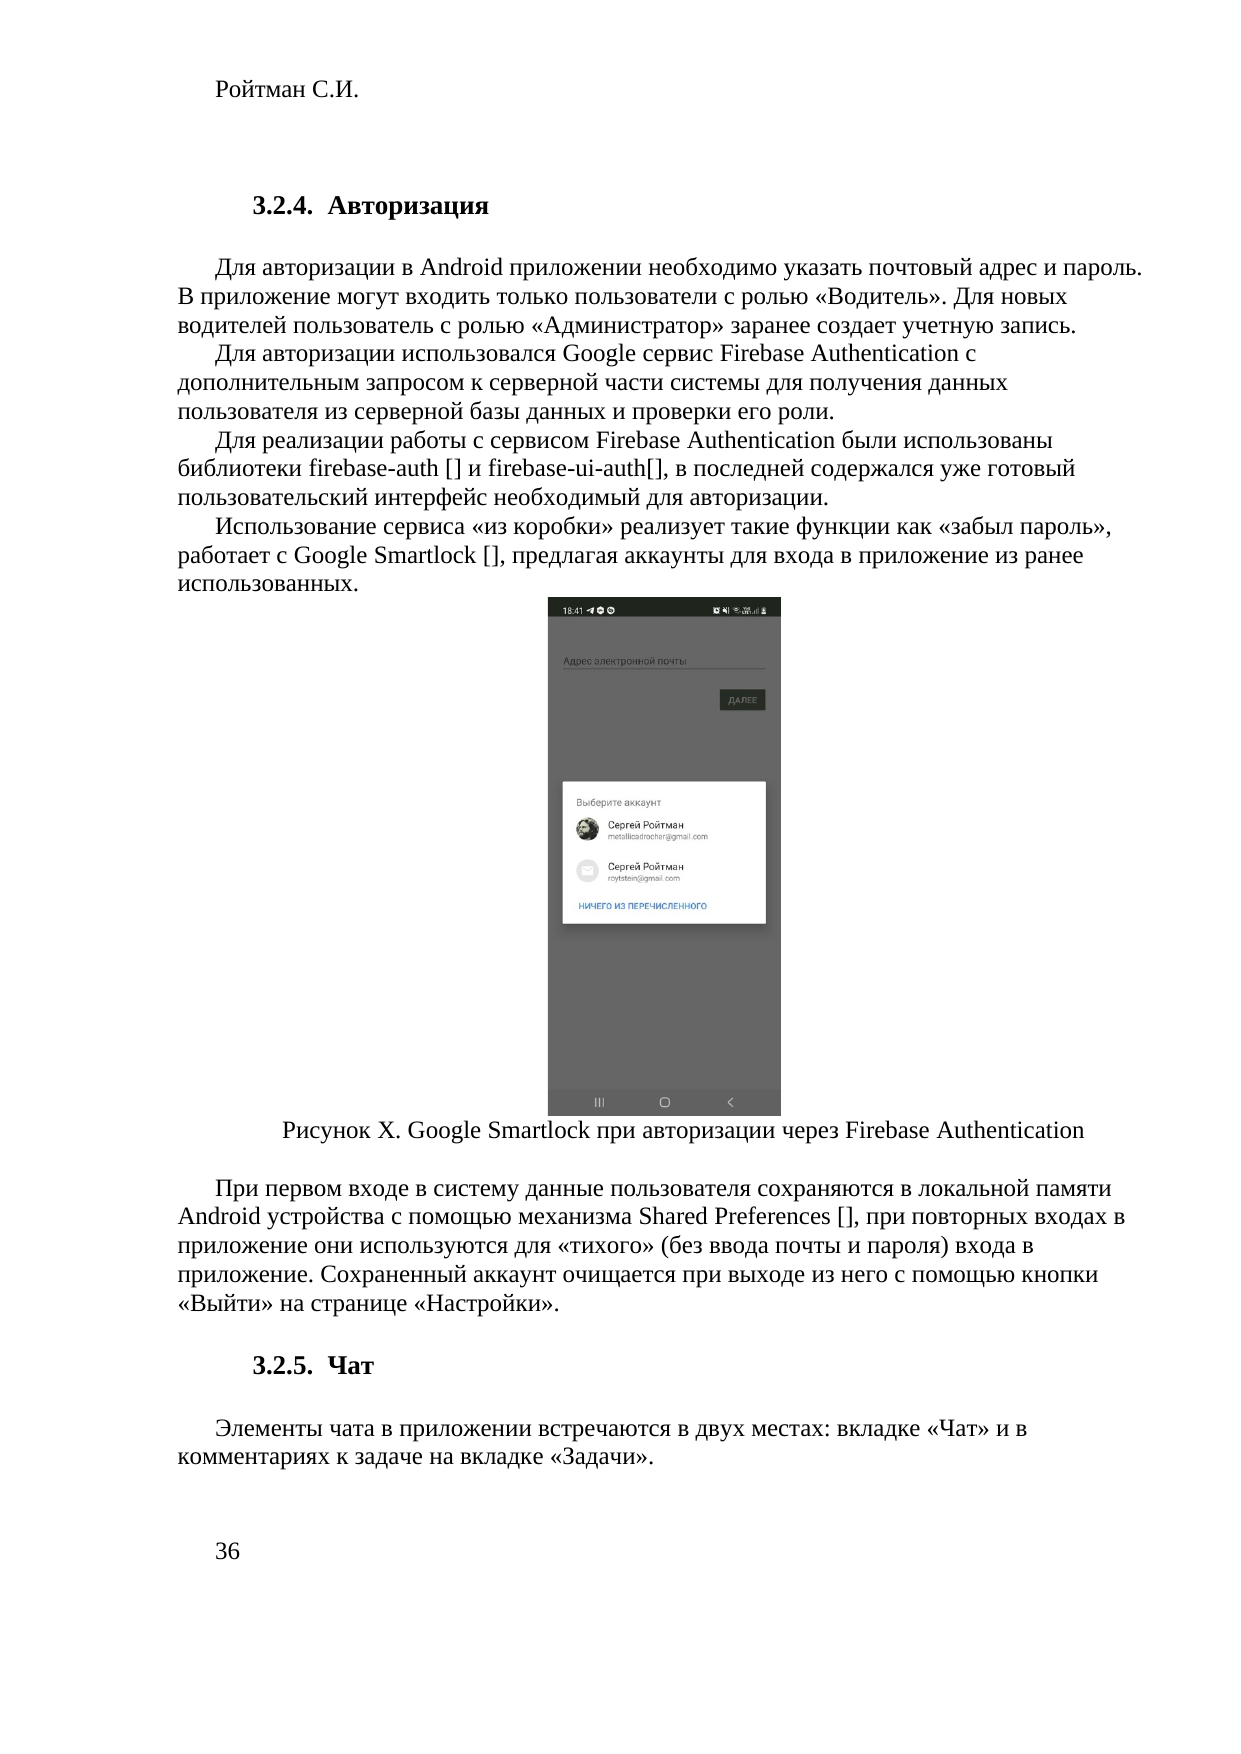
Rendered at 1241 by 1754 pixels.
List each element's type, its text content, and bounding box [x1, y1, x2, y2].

picture [547, 597, 781, 1116]
text Для реализации работы с сервисом Firebase Authentication были использованы библиотеки firebase-auth [] и firebase-ui-auth[], в последней содержался уже готовый пользовательский интерфейс необходимый для авторизации. [177, 425, 1152, 511]
text При первом входе в систему данные пользователя сохраняются в локальной памяти Android устройства с помощью механизма Shared Preferences [], при повторных входах в приложение они используются для «тихого» (без ввода почты и пароля) входа в приложение. Сохраненный аккаунт очищается при выходе из него с помощью кнопки «Выйти» на странице «Настройки». [177, 1173, 1152, 1345]
subtitle Чат [252, 1349, 1152, 1380]
text Рисунок X. Google Smartlock при авторизации через Firebase Authentication [177, 597, 1152, 1144]
text Элементы чата в приложении встречаются в двух местах: вкладке «Чат» и в комментариях к задаче на вкладке «Задачи». [177, 1413, 1152, 1470]
subtitle Авторизация [252, 189, 1152, 220]
text Для авторизации в Android приложении необходимо указать почтовый адрес и пароль. В приложение могут входить только пользователи с ролью «Водитель». Для новых водителей пользователь с ролью «Администратор» заранее создает учетную запись. [177, 252, 1152, 338]
text Использование сервиса «из коробки» реализует такие функции как «забыл пароль», работает с Google Smartlock [], предлагая аккаунты для входа в приложение из ранее использованных. [177, 511, 1152, 597]
text Для авторизации использовался Google сервис Firebase Authentication с дополнительным запросом к серверной части системы для получения данных пользователя из серверной базы данных и проверки его роли. [177, 338, 1152, 425]
